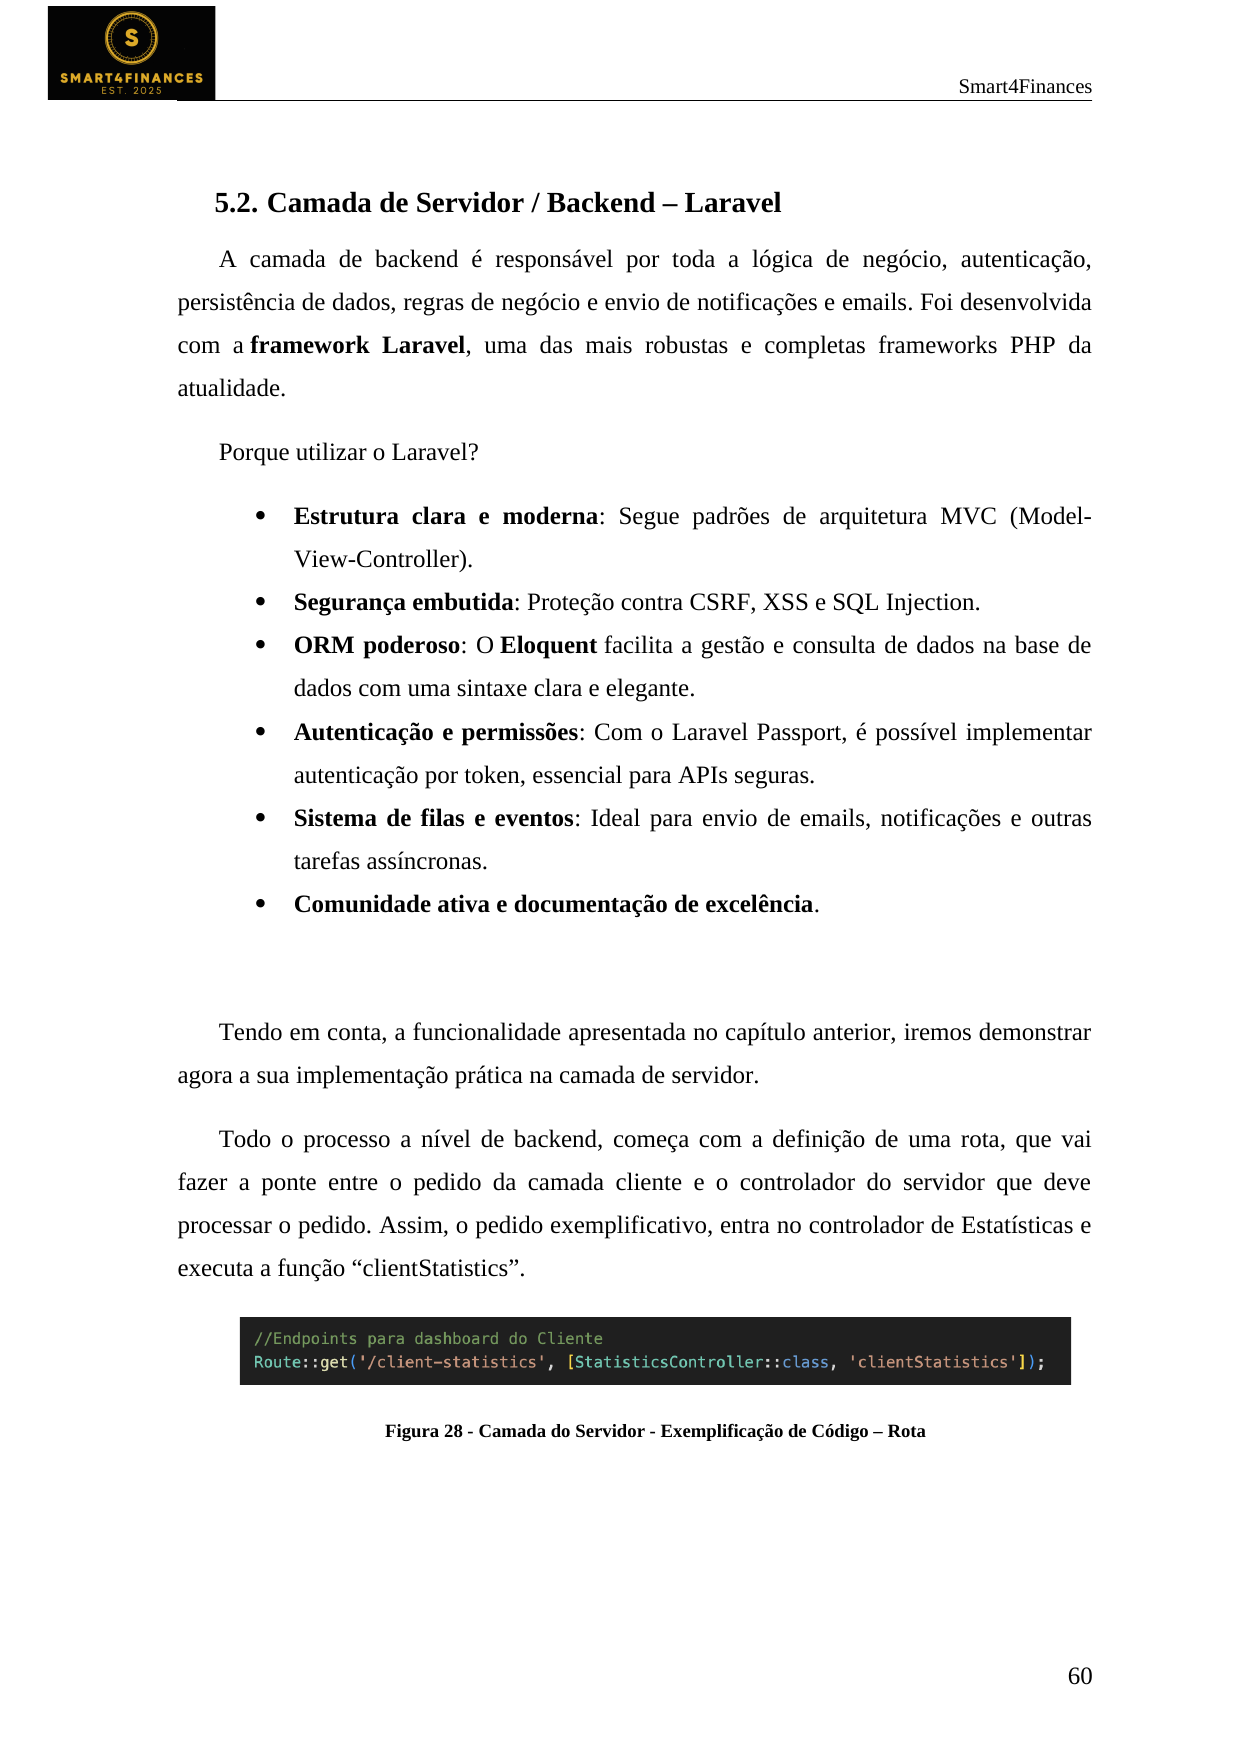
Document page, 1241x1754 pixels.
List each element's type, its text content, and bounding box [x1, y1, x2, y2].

text A camada de backend é responsável por toda a lógica de negócio, autenticação, persistência de dados, regras de negócio e envio de notificações e emails. Foi desenvolvida com a framework Laravel, uma das mais robustas e completas frameworks PHP da atualidade. [177, 244, 1092, 402]
text Tendo em conta, a funcionalidade apresentada no capítulo anterior, iremos demonstrar agora a sua implementação prática na camada de servidor. [177, 1017, 1092, 1089]
list ORM poderoso: O Eloquent facilita a gestão e consulta de dados na base de dados com uma sintaxe clara e elegante. [256, 630, 1092, 702]
list Sistema de filas e eventos: Ideal para envio de emails, notificações e outras tarefas assíncronas. [256, 803, 1092, 875]
picture [239, 1317, 1072, 1385]
picture [47, 6, 216, 100]
list Segurança embutida: Proteção contra CSRF, XSS e SQL Injection. [256, 587, 1092, 616]
text Porque utilizar o Laravel? [177, 437, 1092, 466]
list Autenticação e permissões: Com o Laravel Passport, é possível implementar autenticação por token, essencial para APIs seguras. [256, 717, 1092, 788]
list Estrutura clara e moderna: Segue padrões de arquitetura MVC (Model-View-Controller). [256, 501, 1092, 573]
list Comunidade ativa e documentação de excelência. [256, 889, 1092, 918]
text Todo o processo a nível de backend, começa com a definição de uma rota, que vai fazer a ponte entre o pedido da camada cliente e o controlador do servidor que deve processar o pedido. Assim, o pedido exemplificativo, entra no controlador de Estatísticas e executa a função “clientStatistics”. [177, 1124, 1092, 1282]
text Figura 28 - Camada do Servidor - Exemplificação de Código – Rota [177, 1420, 1092, 1442]
subtitle Camada de Servidor / Backend – Laravel [214, 185, 1092, 219]
